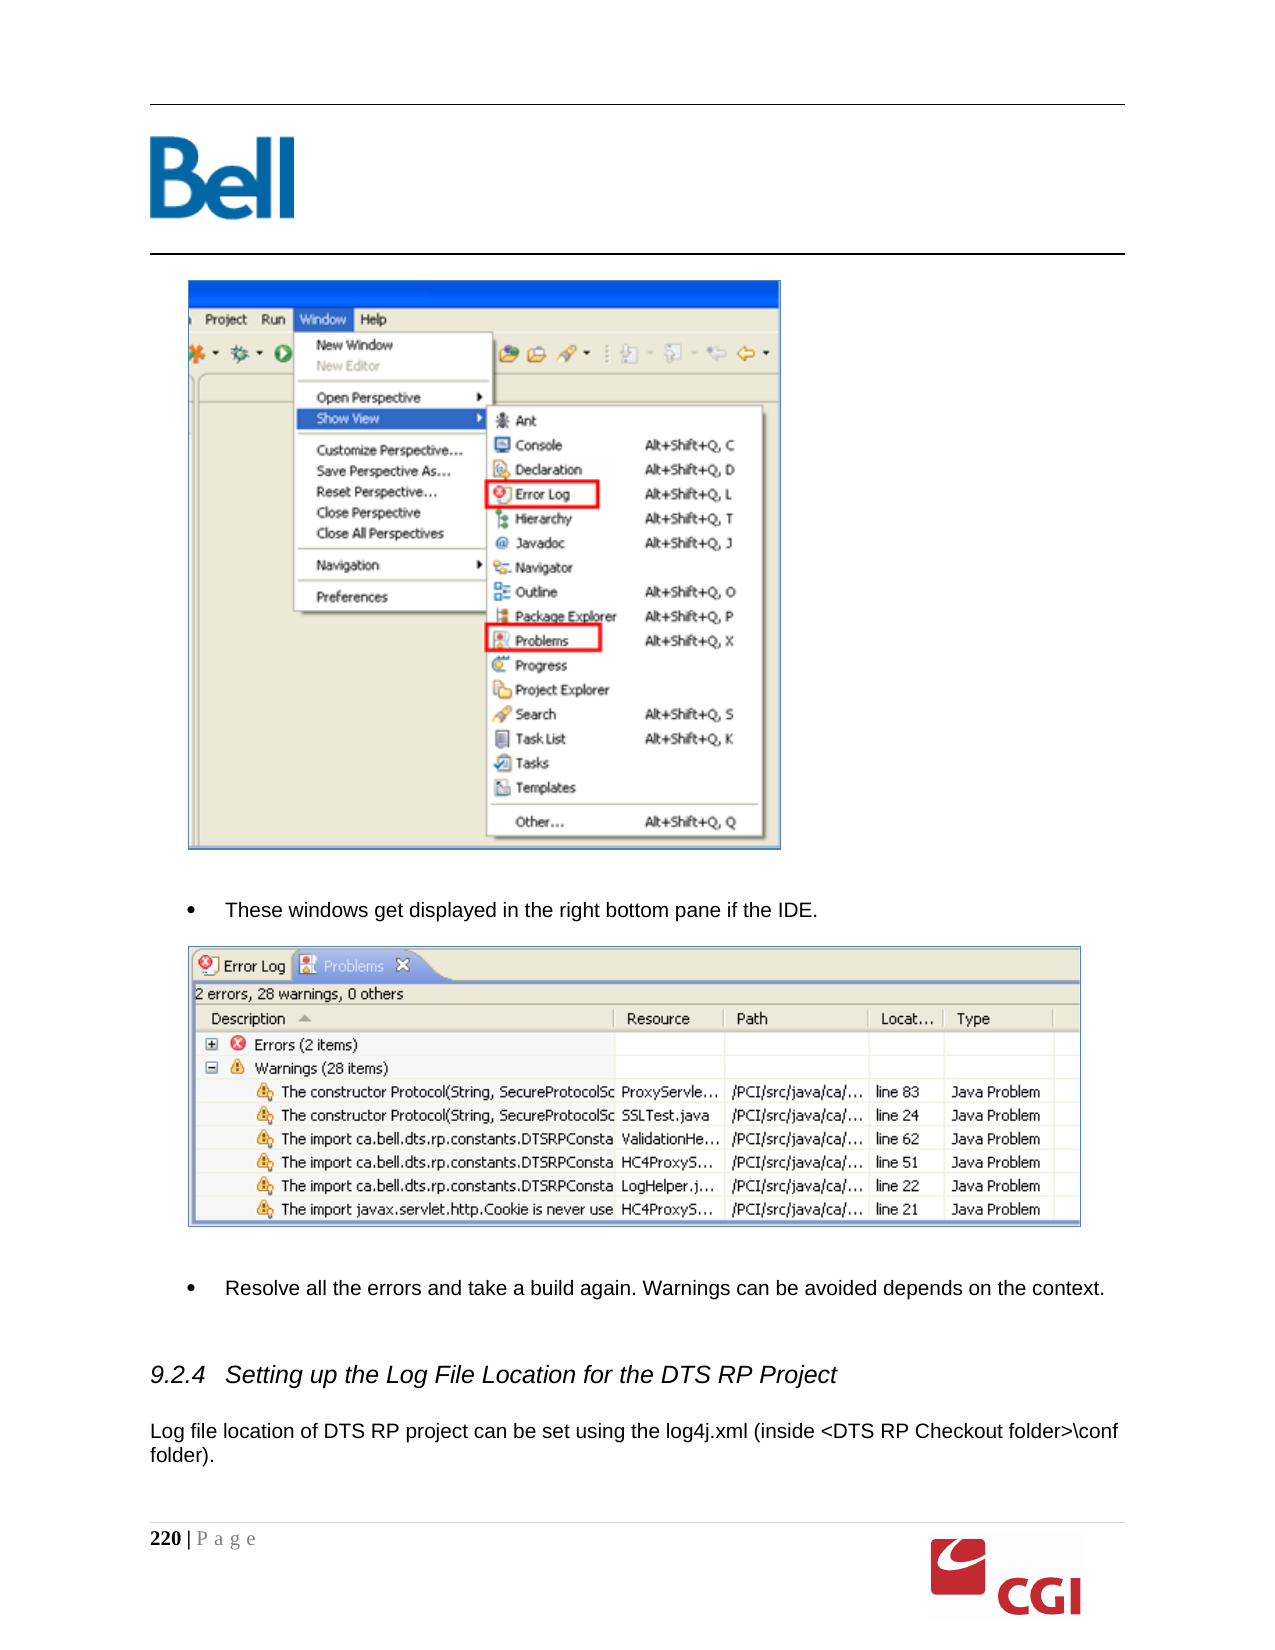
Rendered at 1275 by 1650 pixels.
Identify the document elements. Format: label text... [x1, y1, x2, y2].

picture [189, 947, 1080, 1226]
picture [189, 281, 780, 848]
list These windows get displayed in the right bottom pane if the IDE. [187, 898, 1125, 922]
list Resolve all the errors and take a build again. Warnings can be avoided depends on the context. [187, 1275, 1125, 1299]
text Log file location of DTS RP project can be set using the log4j.xml (inside <DTS RP Checkout folder>\conf folder). [150, 1419, 1125, 1467]
picture [927, 1533, 1084, 1620]
subtitle Setting up the Log File Location for the DTS RP Project [150, 1360, 1125, 1388]
picture [150, 136, 294, 222]
